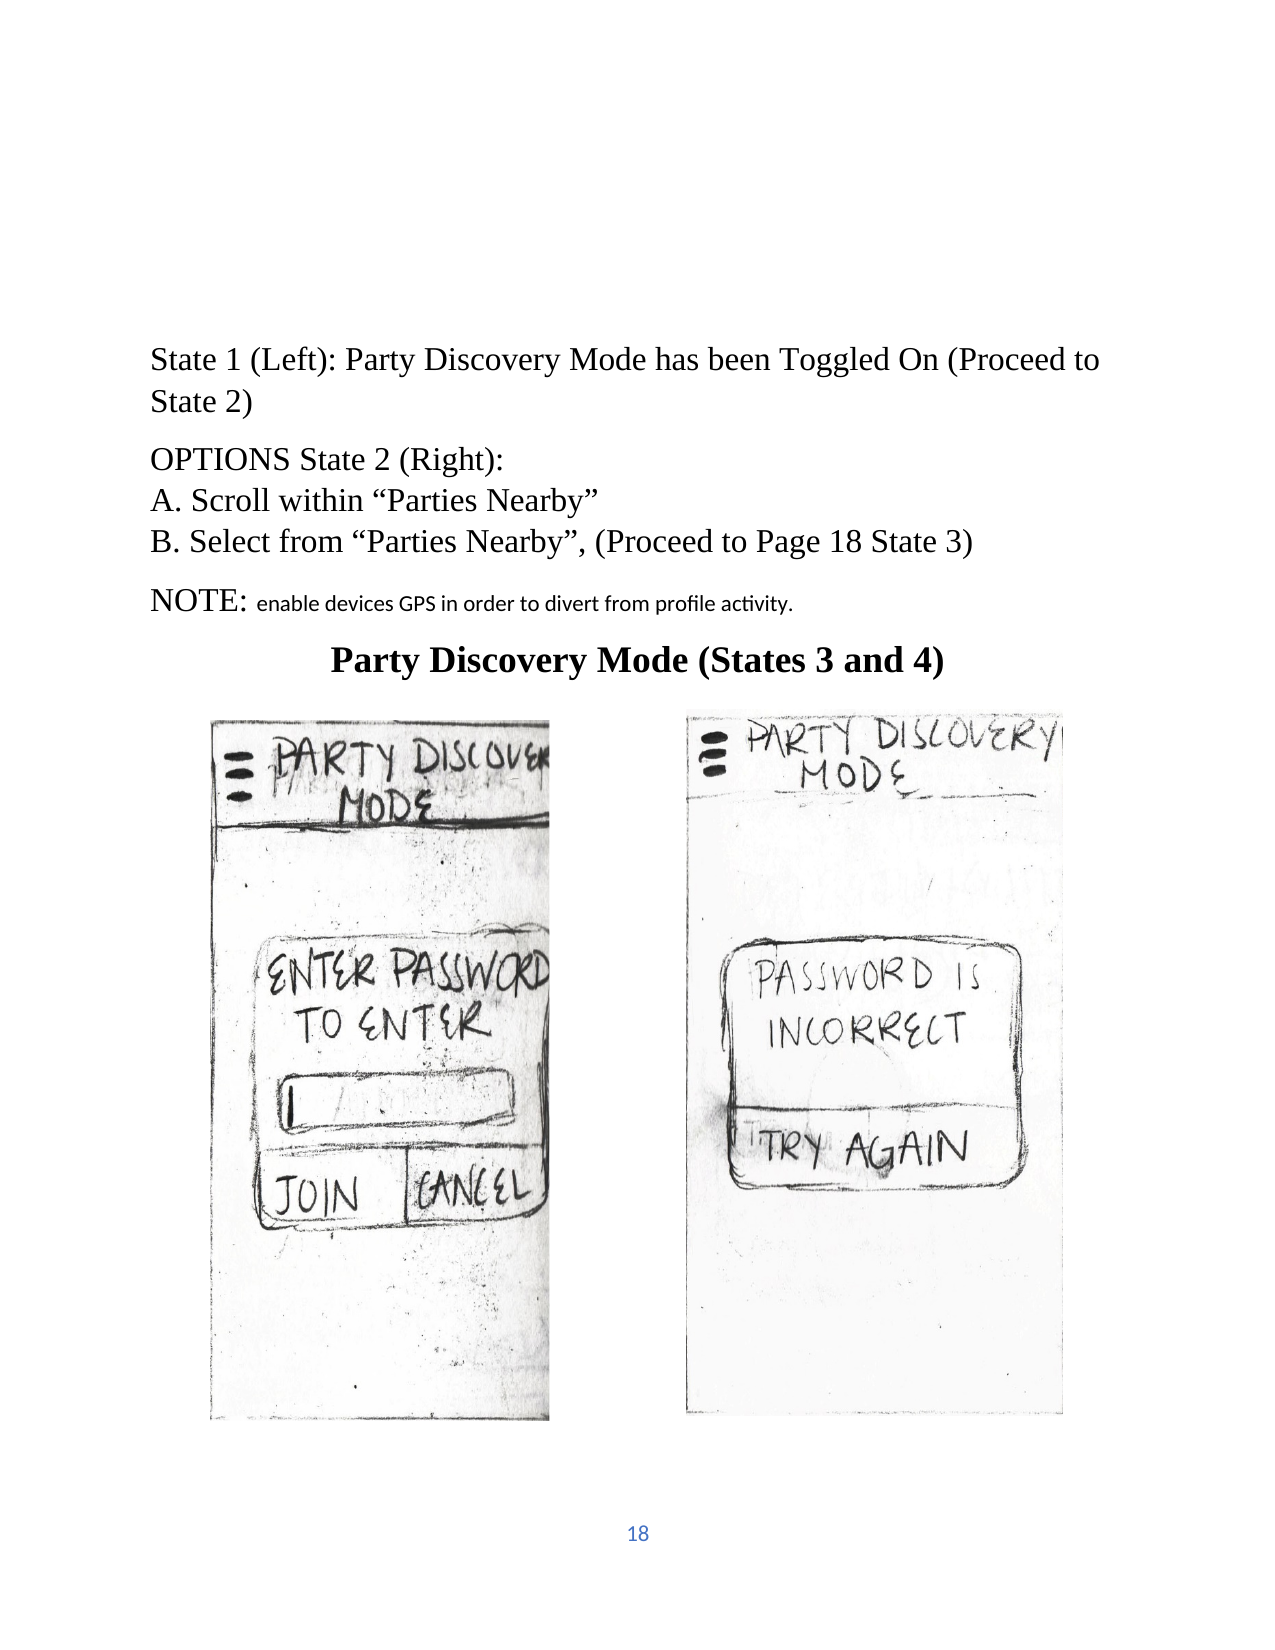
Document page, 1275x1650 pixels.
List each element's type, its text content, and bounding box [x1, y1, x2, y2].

text Party Discovery Mode (States 3 and 4) [150, 638, 1125, 681]
picture [684, 709, 1063, 1413]
text State 1 (Left): Party Discovery Mode has been Toggled On (Proceed to State 2) [150, 340, 1125, 419]
picture [208, 720, 549, 1416]
text OPTIONS State 2 (Right): A. Scroll within “Parties Nearby” B. Select from “Parties Nearby”, (Proceed to Page 18 State 3) [150, 439, 1125, 560]
text NOTE: enable devices GPS in order to divert from profile activity. [150, 580, 1125, 618]
